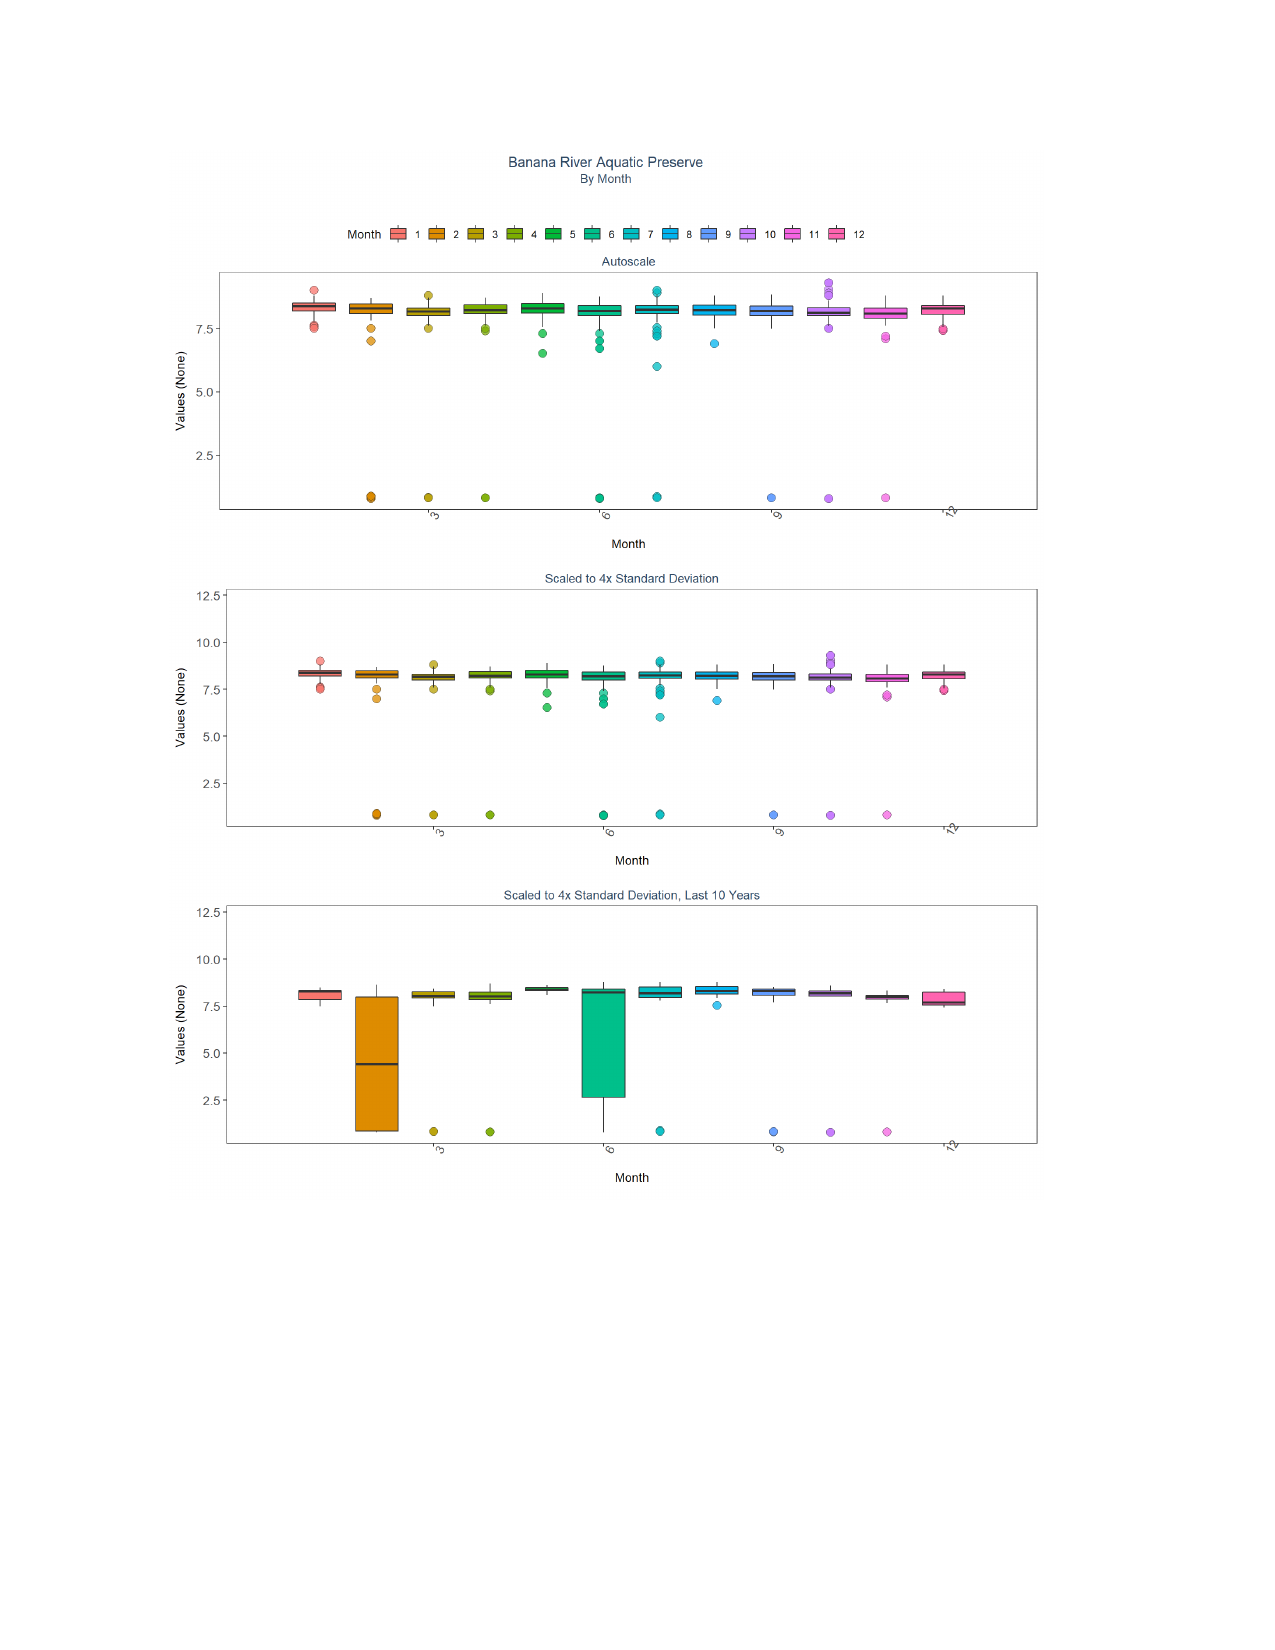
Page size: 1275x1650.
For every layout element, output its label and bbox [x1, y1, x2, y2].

picture [168, 150, 1044, 1200]
